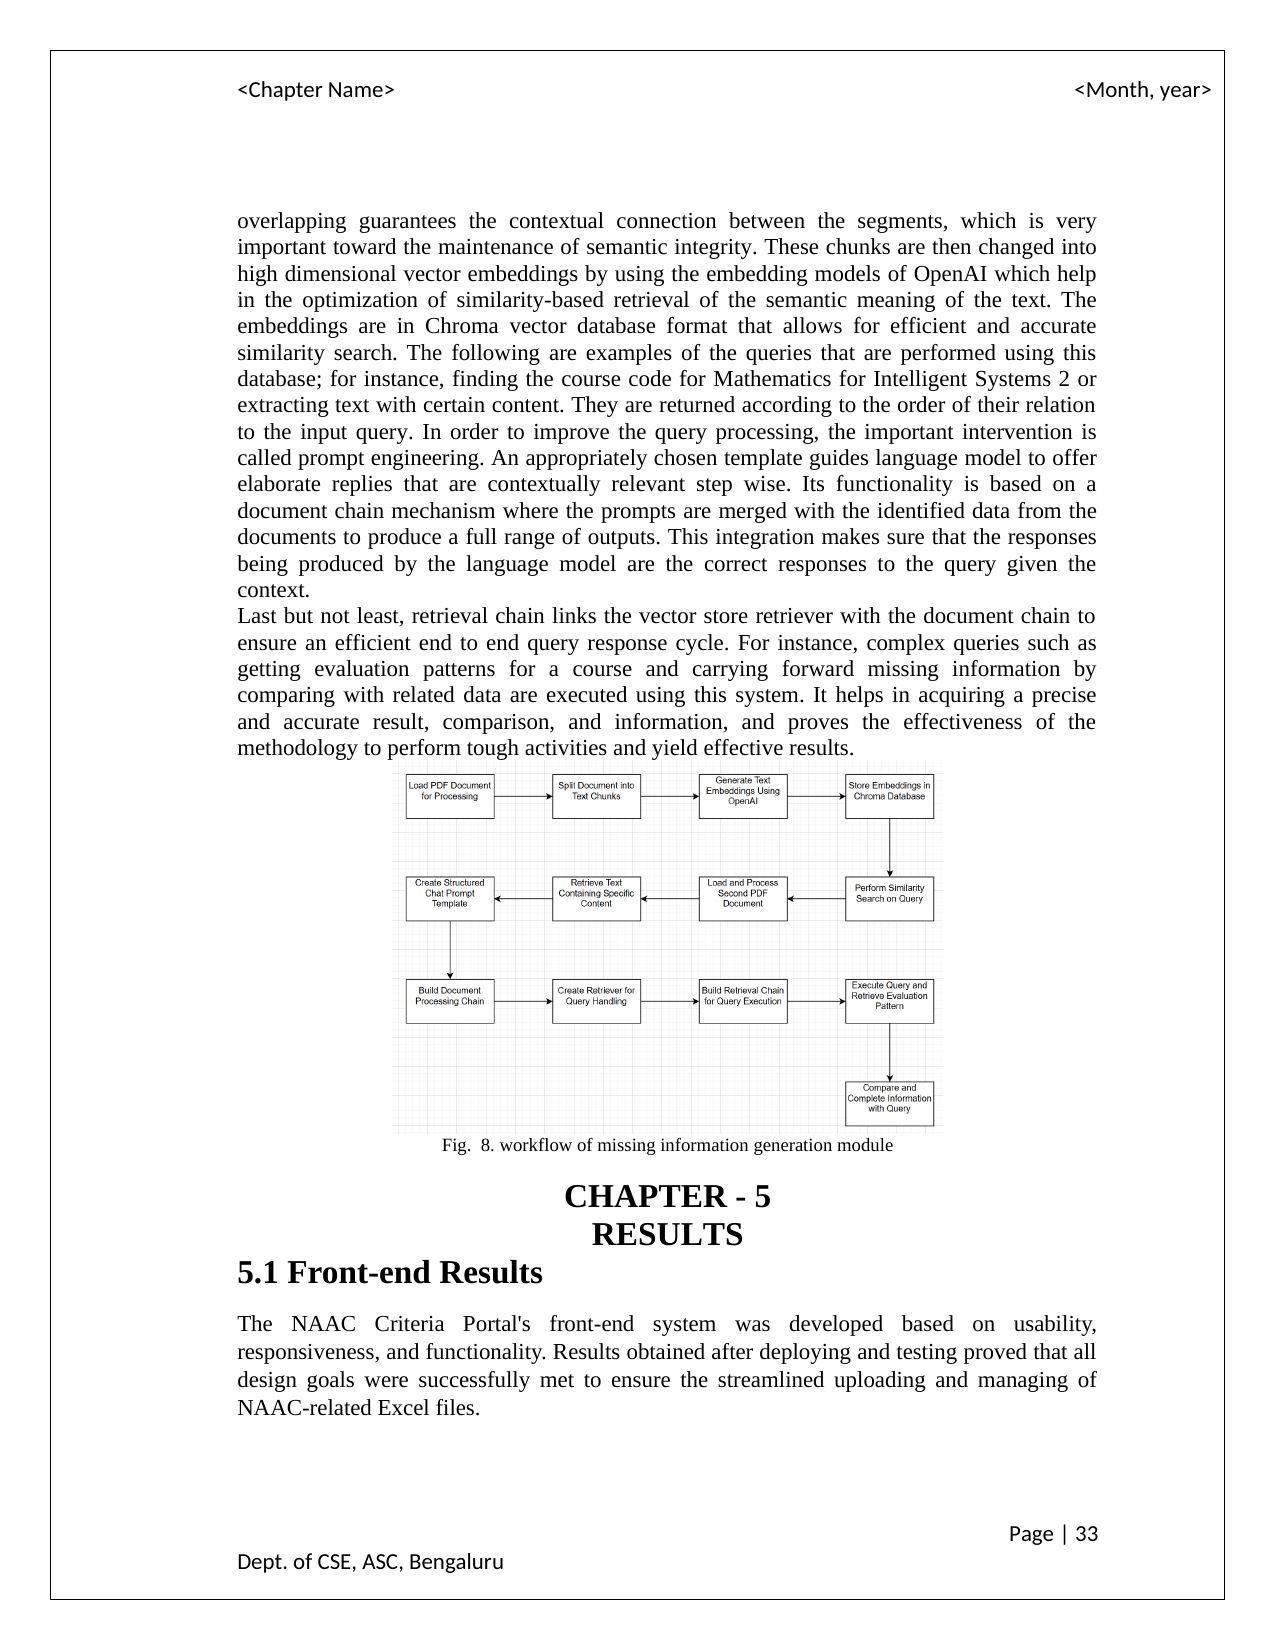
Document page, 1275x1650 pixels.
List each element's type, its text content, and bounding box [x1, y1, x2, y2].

text The NAAC Criteria Portal's front-end system was developed based on usability, responsiveness, and functionality. Results obtained after deploying and testing proved that all design goals were successfully met to ensure the streamlined uploading and managing of NAAC-related Excel files. [237, 1310, 1098, 1420]
text Fig. 8. workflow of missing information generation module [237, 1133, 1098, 1155]
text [237, 207, 1098, 602]
text 5.1 Front-end Results [237, 1252, 1098, 1291]
text Last but not least, retrieval chain links the vector store retriever with the document chain to ensure an efficient end to end query response cycle. For instance, complex queries such as getting evaluation patterns for a course and carrying forward missing information by comparing with related data are executed using this system. It helps in acquiring a precise and accurate result, comparison, and information, and proves the effectiveness of the methodology to perform tough activities and yield effective results. [237, 602, 1098, 760]
text CHAPTER - 5 [237, 1176, 1098, 1214]
picture [392, 760, 943, 1134]
text RESULTS [237, 1214, 1098, 1252]
